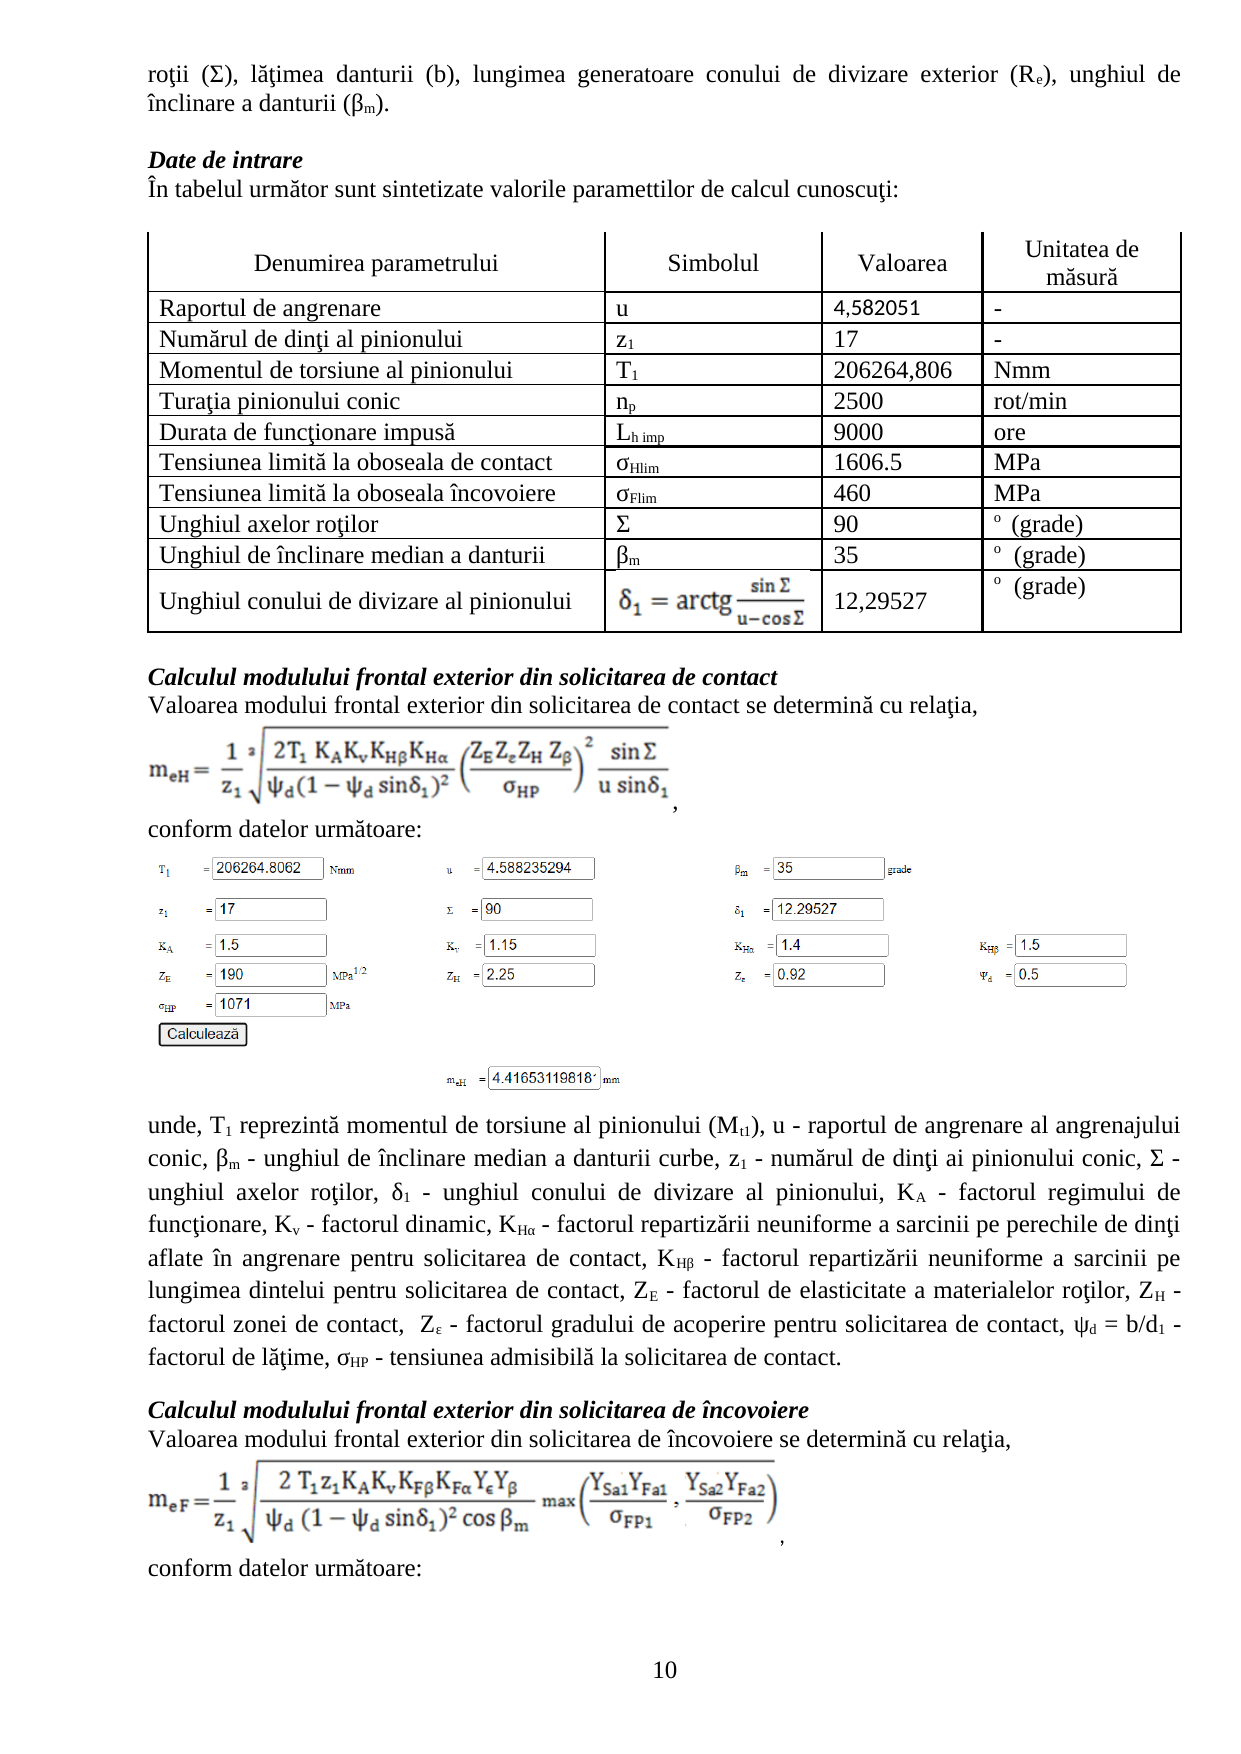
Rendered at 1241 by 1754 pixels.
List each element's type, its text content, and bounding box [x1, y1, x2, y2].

picture [615, 570, 811, 631]
table_cell o (grade) [984, 509, 1180, 538]
table_cell Nmm [984, 355, 1180, 384]
table_cell 460 [823, 478, 981, 507]
table_cell o (grade) [984, 571, 1180, 631]
table_cell 206264,806 [823, 355, 981, 384]
table_cell Turaţia pinionului conic [149, 385, 604, 414]
table_cell 1606.5 [823, 448, 981, 476]
table_cell T1 [606, 355, 821, 384]
table_cell βm [606, 540, 821, 569]
picture [147, 1453, 779, 1543]
table_cell Lh imp [606, 417, 821, 445]
table_cell Raportul de angrenare [149, 292, 604, 322]
table_cell 35 [823, 540, 981, 569]
text Calculul modulului frontal exterior din solicitarea de încovoiere [148, 1396, 1181, 1424]
table_cell Simbolul [606, 232, 821, 291]
table_cell σHlim [606, 448, 821, 476]
table_cell 12,29527 [823, 571, 981, 631]
table_cell - [984, 293, 1180, 322]
table_cell 90 [823, 509, 981, 538]
table_cell σFlim [606, 478, 821, 507]
text Valoarea modului frontal exterior din solicitarea de contact se determină cu relaţia, [148, 690, 1181, 719]
table_cell 4,582051 [823, 293, 981, 322]
table_cell u [606, 293, 821, 322]
table_cell Tensiunea limită la oboseala încovoiere [149, 477, 604, 507]
text Date de intrare [148, 145, 1181, 174]
table_cell ore [984, 417, 1180, 445]
table_cell Unitatea de măsură [984, 232, 1180, 291]
text În tabelul următor sunt sintetizate valorile paramettilor de calcul cunoscuţi: [148, 174, 1181, 203]
table_cell Valoarea [823, 232, 981, 291]
table_cell o (grade) [984, 540, 1180, 569]
table_cell Unghiul conului de divizare al pinionului [149, 570, 604, 631]
table_cell Σ [606, 509, 821, 538]
table_cell MPa [984, 478, 1180, 507]
table_cell Unghiul axelor roţilor [149, 508, 604, 538]
table_cell Durata de funcţionare impusă [149, 416, 604, 445]
table_cell MPa [984, 448, 1180, 476]
table_cell z1 [606, 324, 821, 353]
table_cell np [606, 386, 821, 414]
picture [147, 847, 1182, 1106]
list conform datelor următoare: [148, 1553, 1181, 1582]
text În figură se prezintă schema de calcul a angrenajului conic în care se evidenţiază momentul de torsiune al pinionului (T1) şi parametri geometrici de calcul: diametrul de divizare al conului frontal exterior al pinionului (de1), diametrul de divizare al conului frontal exterior al roţii (de2), semiunghiul conului de divizare al roţii (δ1), semiunghiul conului de divizare al roţii (δ2), unghiul dintre axele pinionului şi roţii (Σ), lăţimea danturii (b), lungimea generatoare conului de divizare exterior (Re), unghiul de înclinare a danturii (βm). [148, 59, 1181, 117]
table_cell Denumirea parametrului [149, 232, 604, 291]
table_cell 9000 [823, 417, 981, 445]
table_cell Momentul de torsiune al pinionului [149, 354, 604, 384]
table_cell [811, 571, 821, 631]
text Calculul modulului frontal exterior din solicitarea de contact [148, 662, 1181, 690]
list conform datelor următoare: [148, 814, 1181, 843]
table_cell [606, 571, 615, 631]
table_cell 2500 [823, 386, 981, 414]
table_cell Tensiunea limită la oboseala de contact [149, 446, 604, 476]
table_cell Numărul de dinţi al pinionului [149, 323, 604, 353]
picture [147, 719, 672, 809]
table_cell 17 [823, 324, 981, 353]
table_cell Unghiul de înclinare median a danturii [149, 539, 604, 569]
list unde, T1 reprezintă momentul de torsiune al pinionului (Mt1), u - raportul de angrenare al angrenajului conic, βm - unghiul de înclinare median a danturii curbe, z1 - numărul de dinţi ai pinionului conic, Σ - unghiul axelor roţilor, δ1 - unghiul conului de divizare al pinionului, KA - factorul regimului de funcţionare, Kv - factorul dinamic, KHα - factorul repartizării neuniforme a sarcinii pe perechile de dinţi aflate în angrenare pentru solicitarea de contact, KHβ - factorul repartizării neuniforme a sarcinii pe lungimea dintelui pentru solicitarea de contact, ZE - factorul de elasticitate a materialelor roţilor, ZH - factorul zonei de contact, Zε - factorul gradului de acoperire pentru solicitarea de contact, ψd = b/d1 - factorul de lăţime, σHP - tensiunea admisibilă la solicitarea de contact. [148, 1111, 1181, 1370]
text Valoarea modului frontal exterior din solicitarea de încovoiere se determină cu relaţia, [148, 1424, 1181, 1453]
table_cell - [984, 324, 1180, 353]
table_cell rot/min [984, 386, 1180, 414]
